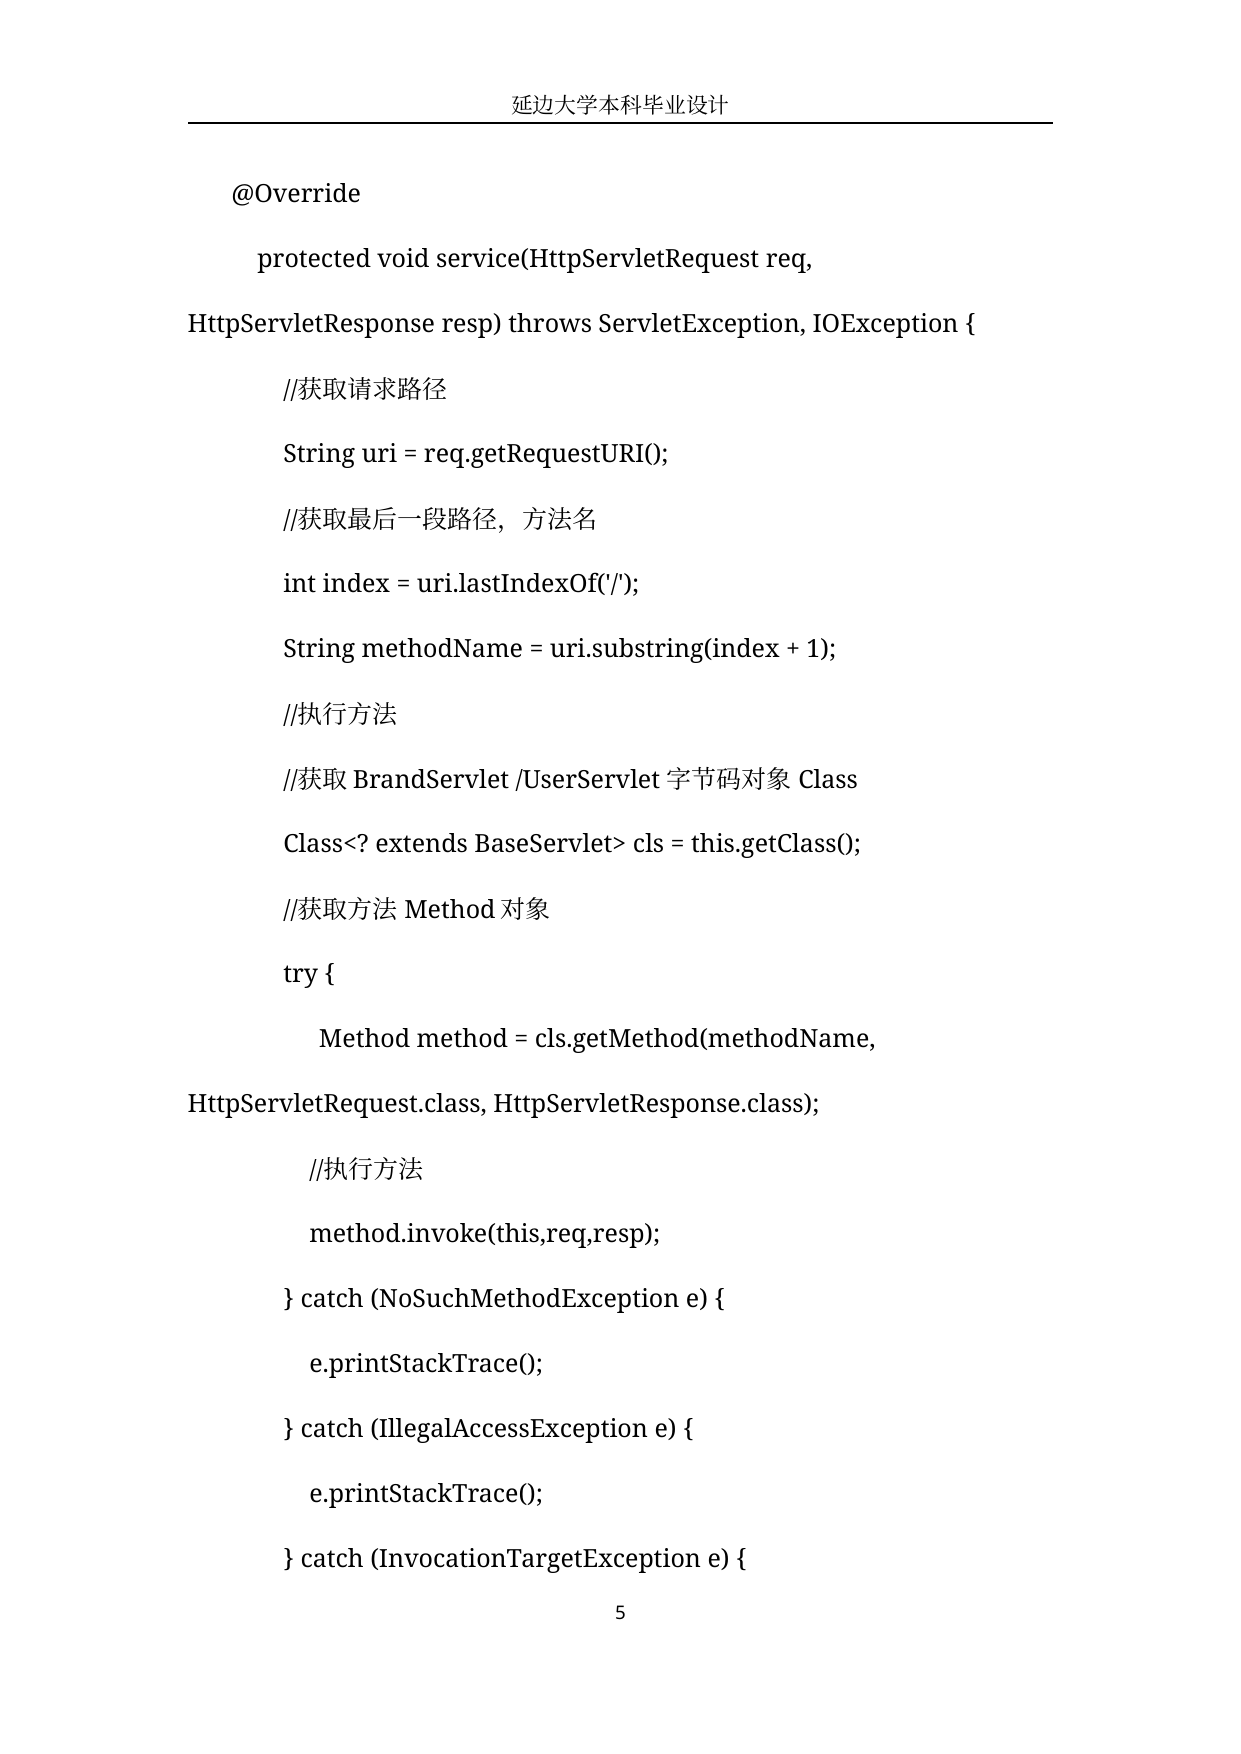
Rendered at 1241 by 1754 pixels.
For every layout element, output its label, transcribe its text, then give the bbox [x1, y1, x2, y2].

text Method method = cls.getMethod(methodName, HttpServletRequest.class, HttpServletResponse.class); [187, 1005, 1053, 1135]
text //执行方法 [187, 1135, 1053, 1200]
text protected void service(HttpServletRequest req, HttpServletResponse resp) throws ServletException, IOException { [187, 225, 1053, 355]
text method.invoke(this,req,resp); [187, 1200, 1053, 1265]
text String uri = req.getRequestURI(); [187, 420, 1053, 485]
text //获取请求路径 [187, 355, 1053, 420]
text @Override [187, 160, 1053, 225]
text //获取最后一段路径，方法名 [187, 485, 1053, 550]
text try { [187, 940, 1053, 1005]
text String methodName = uri.substring(index + 1); [187, 615, 1053, 680]
text e.printStackTrace(); [187, 1460, 1053, 1525]
text //获取方法 Method对象 [187, 875, 1053, 940]
text int index = uri.lastIndexOf('/'); [187, 550, 1053, 615]
text //执行方法 [187, 680, 1053, 745]
text Class<? extends BaseServlet> cls = this.getClass(); [187, 810, 1053, 875]
text e.printStackTrace(); [187, 1330, 1053, 1395]
text } catch (InvocationTargetException e) { [187, 1525, 1053, 1590]
text //获取BrandServlet /UserServlet 字节码对象 Class [187, 745, 1053, 810]
text } catch (NoSuchMethodException e) { [187, 1265, 1053, 1330]
text } catch (IllegalAccessException e) { [187, 1395, 1053, 1460]
